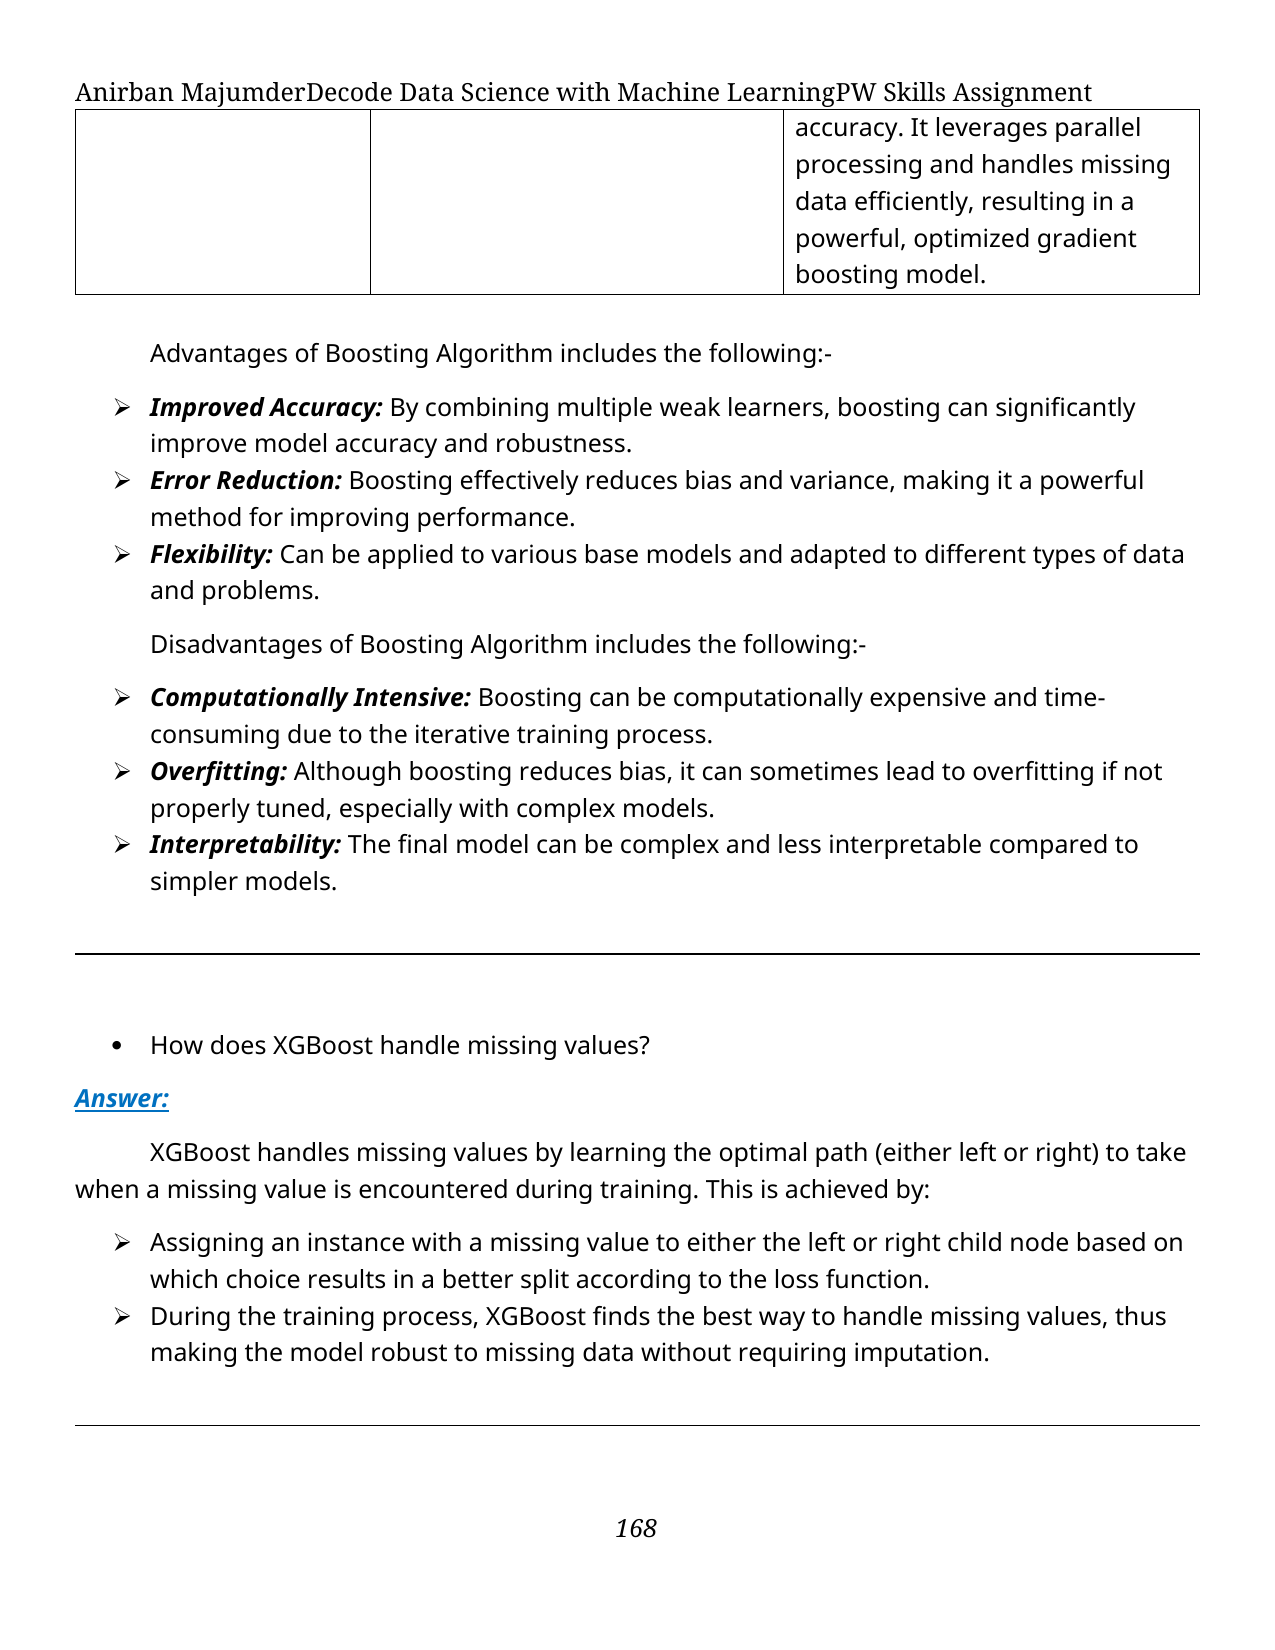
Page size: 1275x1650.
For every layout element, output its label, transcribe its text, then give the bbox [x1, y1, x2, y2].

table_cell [371, 110, 783, 293]
text XGBoost handles missing values by learning the optimal path (either left or right) to take when a missing value is encountered during training. This is achieved by: [75, 1134, 1200, 1205]
text Advantages of Boosting Algorithm includes the following:- [75, 336, 1200, 370]
list Overfitting: Although boosting reduces bias, it can sometimes lead to overfitting if not properly tuned, especially with complex models. [112, 753, 1200, 824]
list How does XGBoost handle missing values? [112, 1028, 1200, 1062]
text Disadvantages of Boosting Algorithm includes the following:- [150, 626, 1200, 661]
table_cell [784, 110, 1199, 293]
list Computationally Intensive: Boosting can be computationally expensive and time-consuming due to the iterative training process. [112, 680, 1200, 751]
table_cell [76, 110, 370, 293]
text Answer: [75, 1081, 1200, 1115]
list Flexibility: Can be applied to various base models and adapted to different types of data and problems. [112, 536, 1200, 607]
list Error Reduction: Boosting effectively reduces bias and variance, making it a powerful method for improving performance. [112, 463, 1200, 533]
list Assigning an instance with a missing value to either the left or right child node based on which choice results in a better split according to the loss function. [112, 1225, 1200, 1296]
list During the training process, XGBoost finds the best way to handle missing values, thus making the model robust to missing data without requiring imputation. [112, 1298, 1200, 1369]
list Improved Accuracy: By combining multiple weak learners, boosting can significantly improve model accuracy and robustness. [112, 389, 1200, 460]
list Interpretability: The final model can be complex and less interpretable compared to simpler models. [112, 827, 1200, 898]
